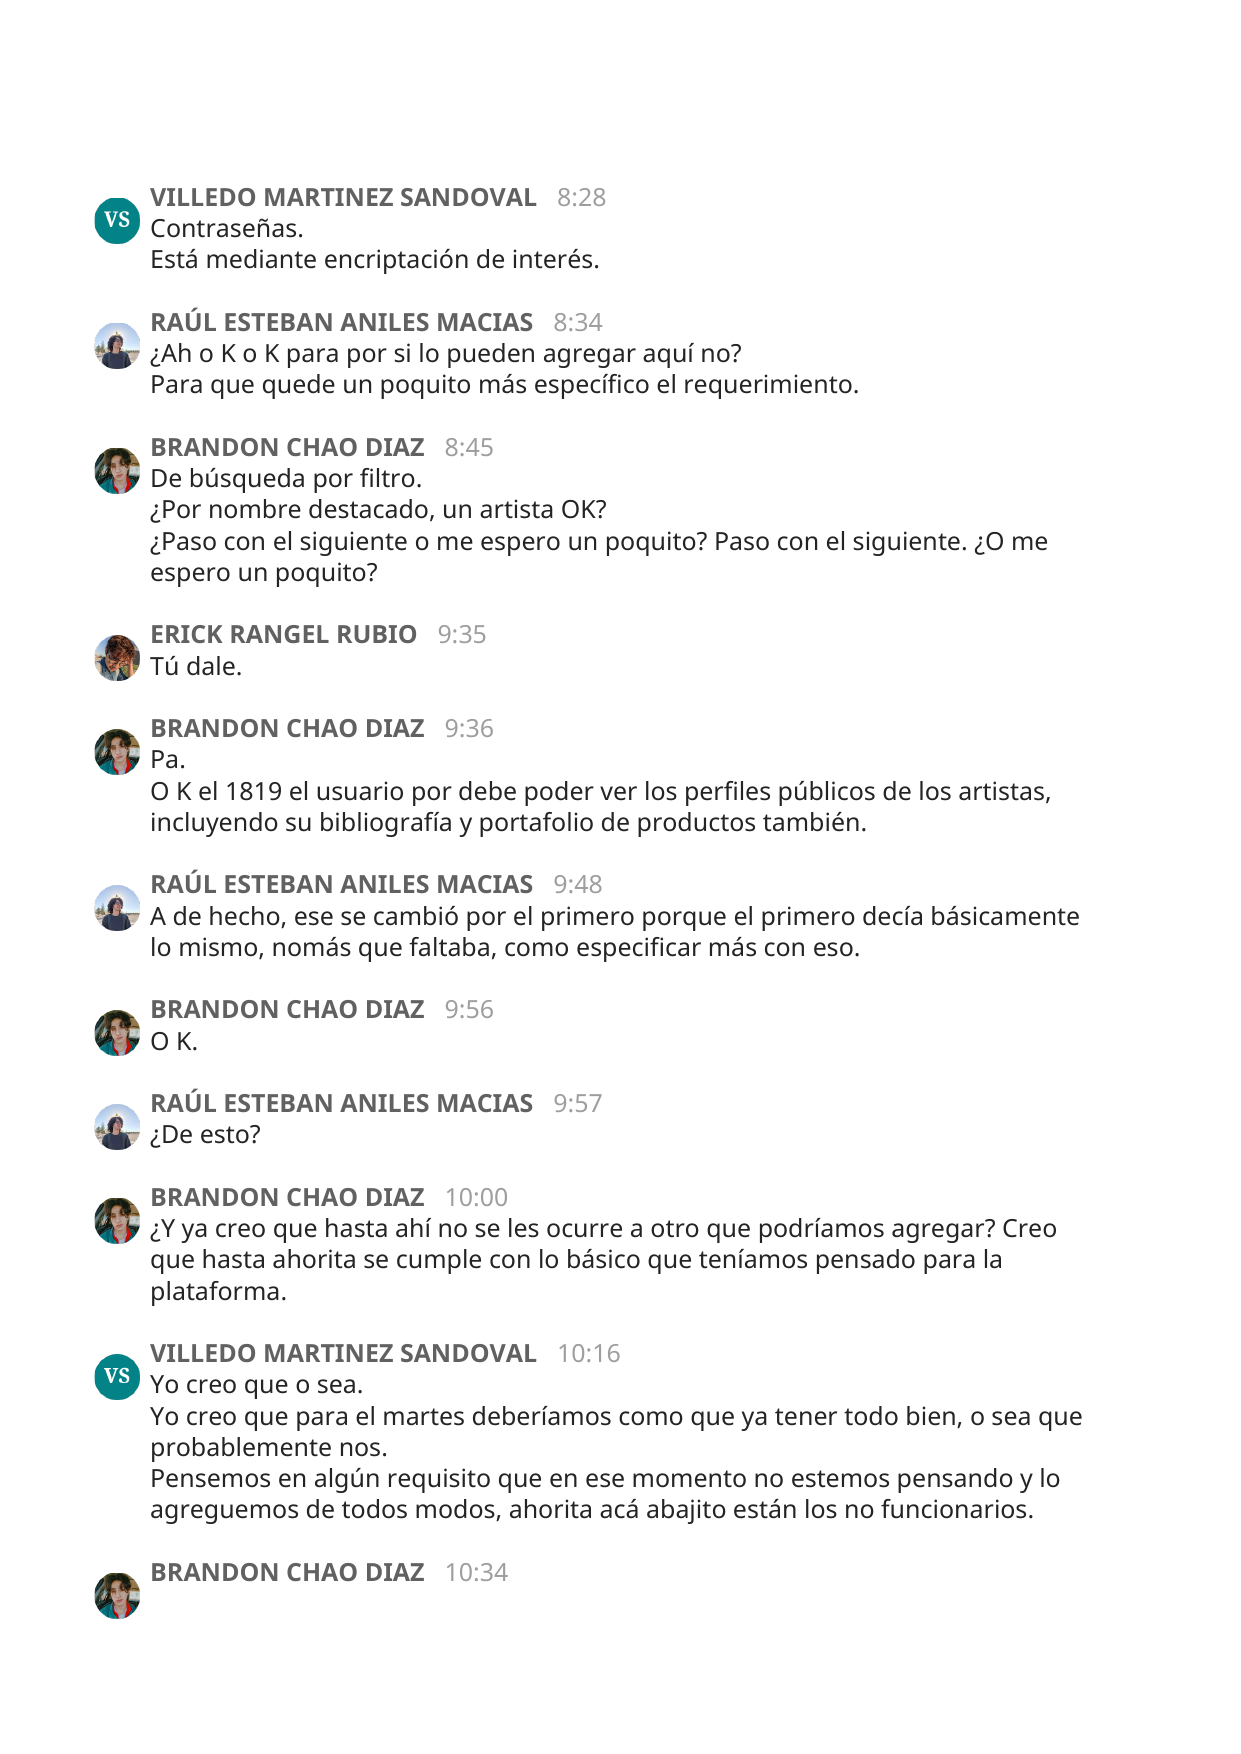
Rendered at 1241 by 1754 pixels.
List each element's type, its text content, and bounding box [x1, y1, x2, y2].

text RAÚL ESTEBAN ANILES MACIAS 9:57 ¿De esto? [150, 1056, 1090, 1150]
picture [94, 1198, 140, 1244]
text ERICK RANGEL RUBIO 9:35 Tú dale. [150, 587, 1090, 681]
picture [94, 323, 140, 369]
text BRANDON CHAO DIAZ 10:00 ¿Y ya creo que hasta ahí no se les ocurre a otro que podríamos agregar? Creo que hasta ahorita se cumple con lo básico que teníamos pensado para la plataforma. [150, 1150, 1090, 1306]
text BRANDON CHAO DIAZ 8:45 De búsqueda por filtro. ¿Por nombre destacado, un artista OK? ¿Paso con el siguiente o me espero un poquito? Paso con el siguiente. ¿O me espero un poquito? [150, 400, 1090, 587]
text VILLEDO MARTINEZ SANDOVAL 8:28 Contraseñas. Está mediante encriptación de interés. [150, 150, 1090, 275]
picture [94, 635, 140, 681]
picture [94, 1573, 140, 1619]
picture [94, 1010, 140, 1056]
picture [94, 198, 140, 244]
picture [94, 729, 140, 775]
picture [94, 448, 140, 494]
picture [94, 885, 140, 931]
picture [94, 1354, 140, 1400]
picture [94, 1104, 140, 1150]
text BRANDON CHAO DIAZ 9:56 O K. [150, 962, 1090, 1056]
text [150, 1525, 1090, 1587]
text VILLEDO MARTINEZ SANDOVAL 10:16 Yo creo que o sea. Yo creo que para el martes deberíamos como que ya tener todo bien, o sea que probablemente nos. Pensemos en algún requisito que en ese momento no estemos pensando y lo agreguemos de todos modos, ahorita acá abajito están los no funcionarios. [150, 1306, 1090, 1525]
text RAÚL ESTEBAN ANILES MACIAS 9:48 A de hecho, ese se cambió por el primero porque el primero decía básicamente lo mismo, nomás que faltaba, como especificar más con eso. [150, 837, 1090, 962]
text RAÚL ESTEBAN ANILES MACIAS 8:34 ¿Ah o K o K para por si lo pueden agregar aquí no? Para que quede un poquito más específico el requerimiento. [150, 275, 1090, 400]
text BRANDON CHAO DIAZ 9:36 Pa. O K el 1819 el usuario por debe poder ver los perfiles públicos de los artistas, incluyendo su bibliografía y portafolio de productos también. [150, 681, 1090, 837]
